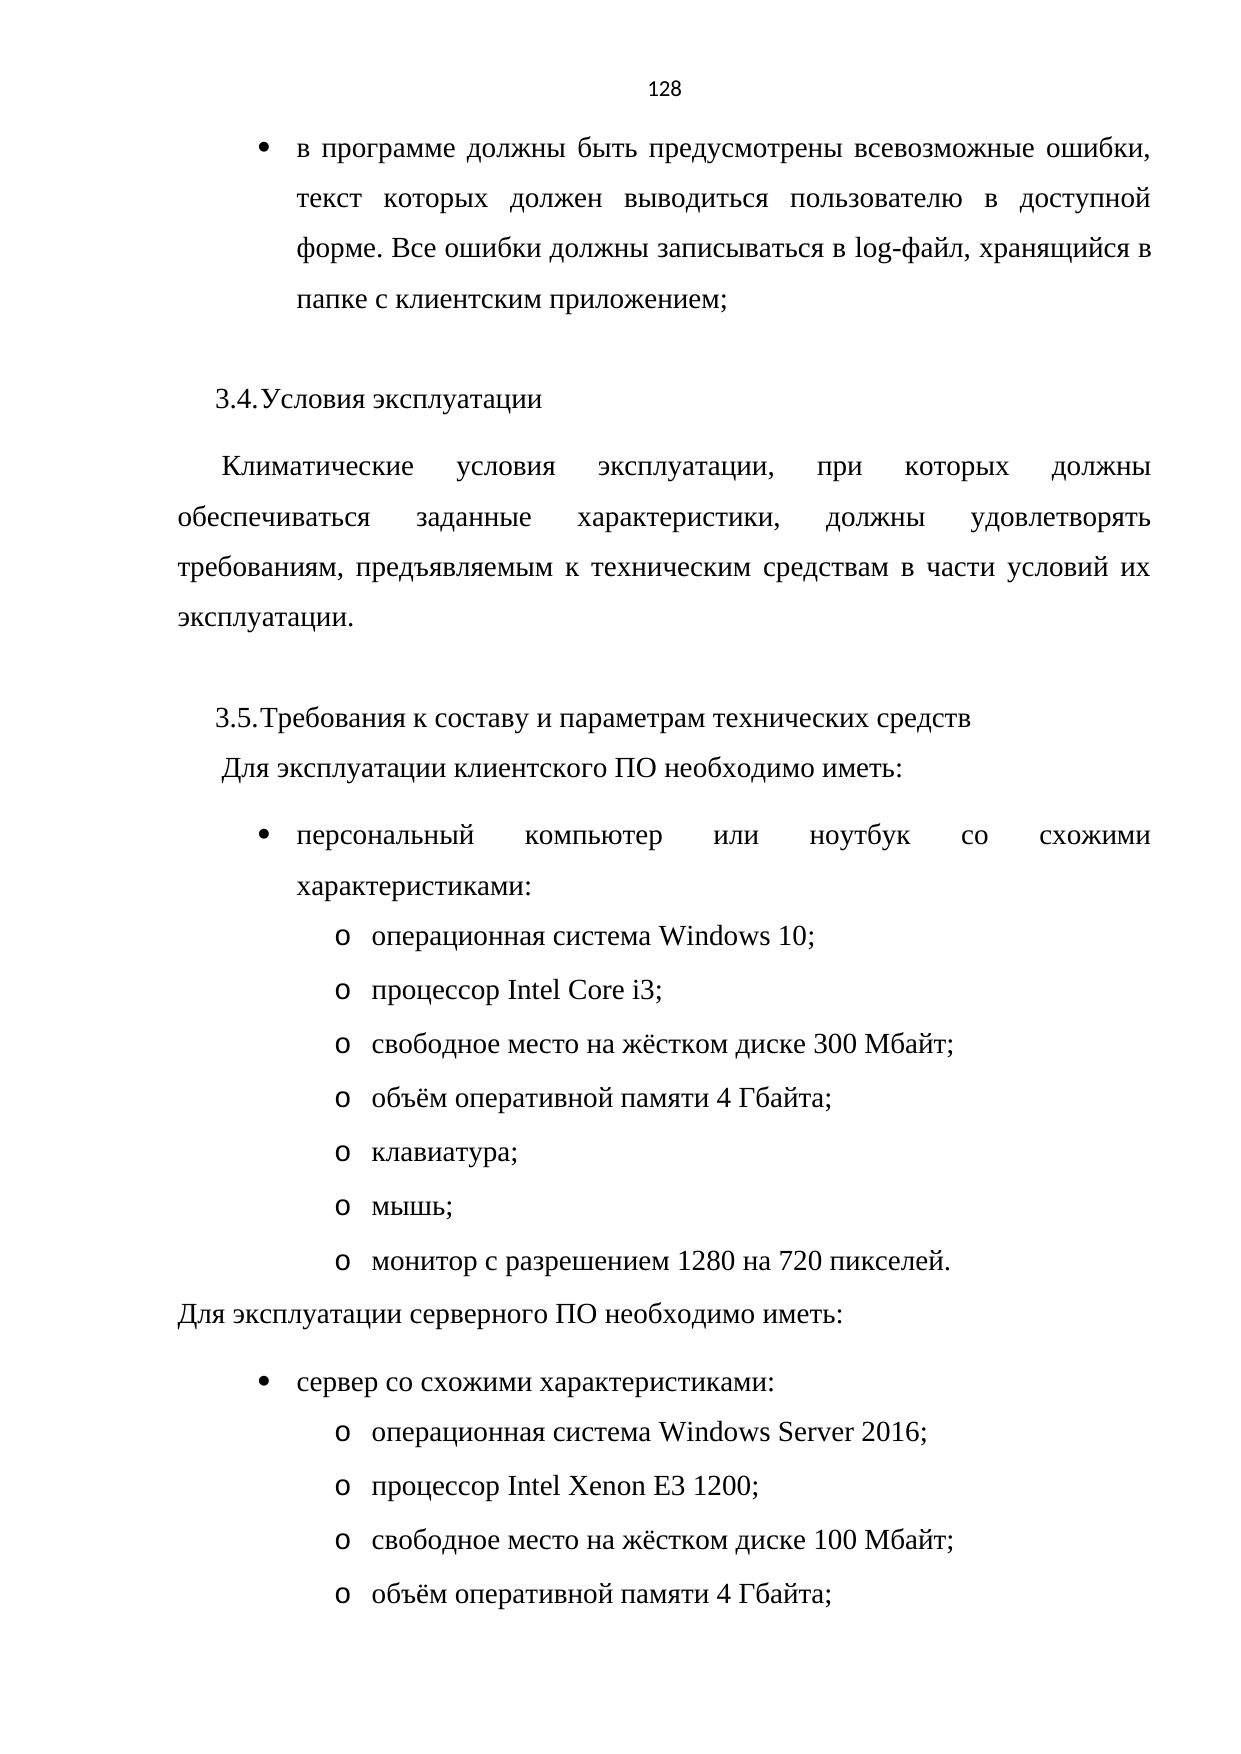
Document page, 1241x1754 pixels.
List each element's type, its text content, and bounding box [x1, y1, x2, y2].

list операционная система Windows 10; [334, 918, 1152, 954]
list объём оперативной памяти 4 Гбайта; [334, 1080, 1152, 1116]
list свободное место на жёстком диске 100 Мбайт; [334, 1522, 1152, 1558]
list персональный компьютер или ноутбук со схожими характеристиками: [259, 817, 1152, 901]
list операционная система Windows Server 2016; [334, 1414, 1152, 1450]
list свободное место на жёстком диске 300 Мбайт; [334, 1026, 1152, 1062]
list процессор Intel Core i3; [334, 972, 1152, 1008]
text Климатические условия эксплуатации, при которых должны обеспечиваться заданные характеристики, должны удовлетворять требованиям, предъявляемым к техническим средствам в части условий их эксплуатации. [177, 448, 1152, 633]
list сервер со схожими характеристиками: [259, 1364, 1152, 1397]
list Требования к составу и параметрам технических средств [215, 700, 1152, 734]
list Условия эксплуатации [215, 381, 1152, 415]
list мышь; [334, 1188, 1152, 1224]
list клавиатура; [334, 1134, 1152, 1171]
list процессор Intel Xenon E3 1200; [334, 1468, 1152, 1504]
text Для эксплуатации клиентского ПО необходимо иметь: [177, 750, 1152, 784]
list монитор с разрешением 1280 на 720 пикселей. [334, 1243, 1152, 1279]
text Для эксплуатации серверного ПО необходимо иметь: [177, 1297, 1152, 1330]
list в программе должны быть предусмотрены всевозможные ошибки, текст которых должен выводиться пользователю в доступной форме. Все ошибки должны записываться в log-файл, хранящийся в папке с клиентским приложением; [259, 130, 1152, 314]
list объём оперативной памяти 4 Гбайта; [334, 1576, 1152, 1612]
